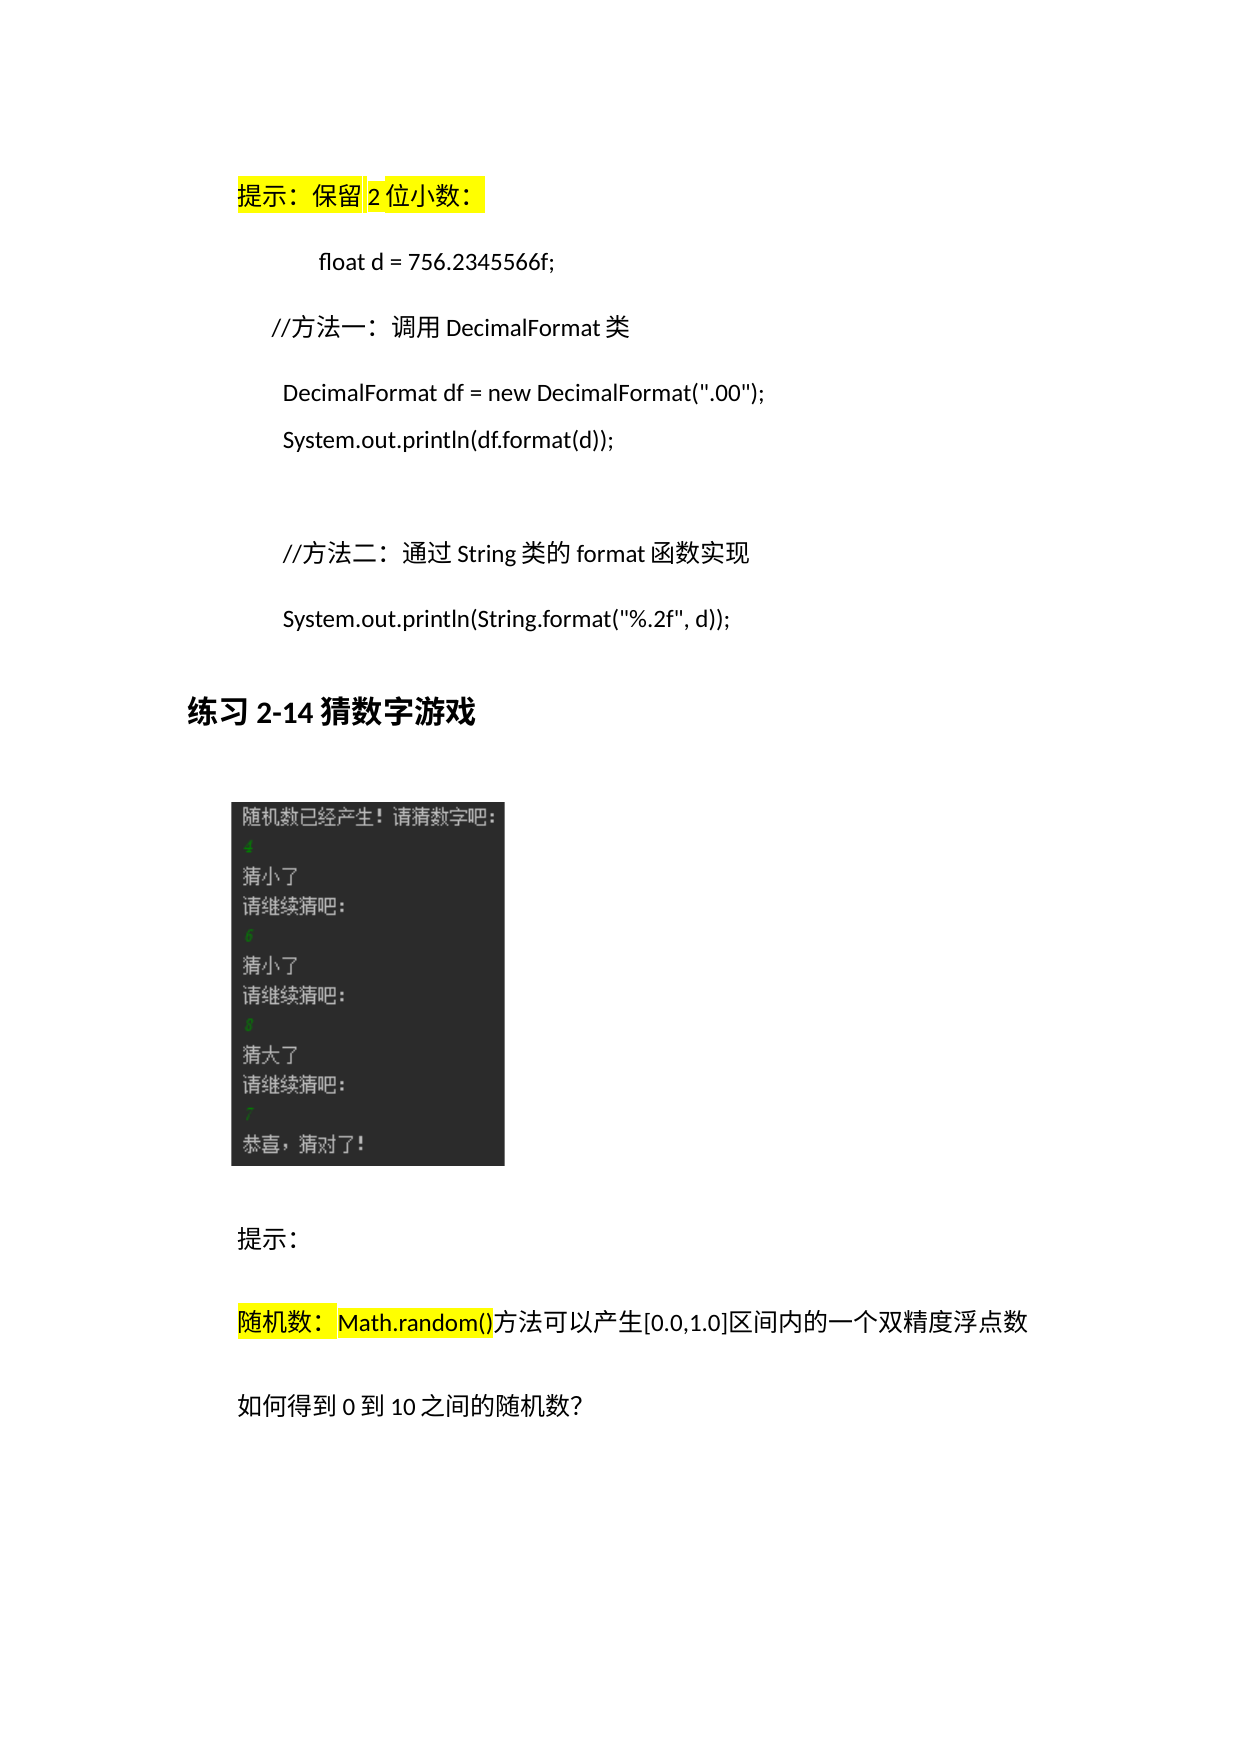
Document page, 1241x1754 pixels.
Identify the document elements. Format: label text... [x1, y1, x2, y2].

text DecimalFormat df = new DecimalFormat(".00"); [187, 376, 1053, 408]
text System.out.println(String.format("%.2f", d)); [187, 602, 1053, 635]
text 提示： [187, 1205, 1053, 1270]
text 提示：保留2位小数： [187, 162, 1053, 227]
text float d = 756.2345566f; [269, 245, 1053, 278]
text 如何得到0到10之间的随机数？ [187, 1372, 1053, 1437]
picture [231, 802, 505, 1166]
subtitle 练习2-14 猜数字游戏 [187, 677, 1053, 742]
text System.out.println(df.format(d)); [187, 424, 1053, 456]
text 随机数：Math.random()方法可以产生[0.0,1.0]区间内的一个双精度浮点数 [187, 1288, 1053, 1353]
text //方法一：调用DecimalFormat类 [187, 293, 1053, 358]
text //方法二：通过String类的format函数实现 [187, 519, 1053, 584]
